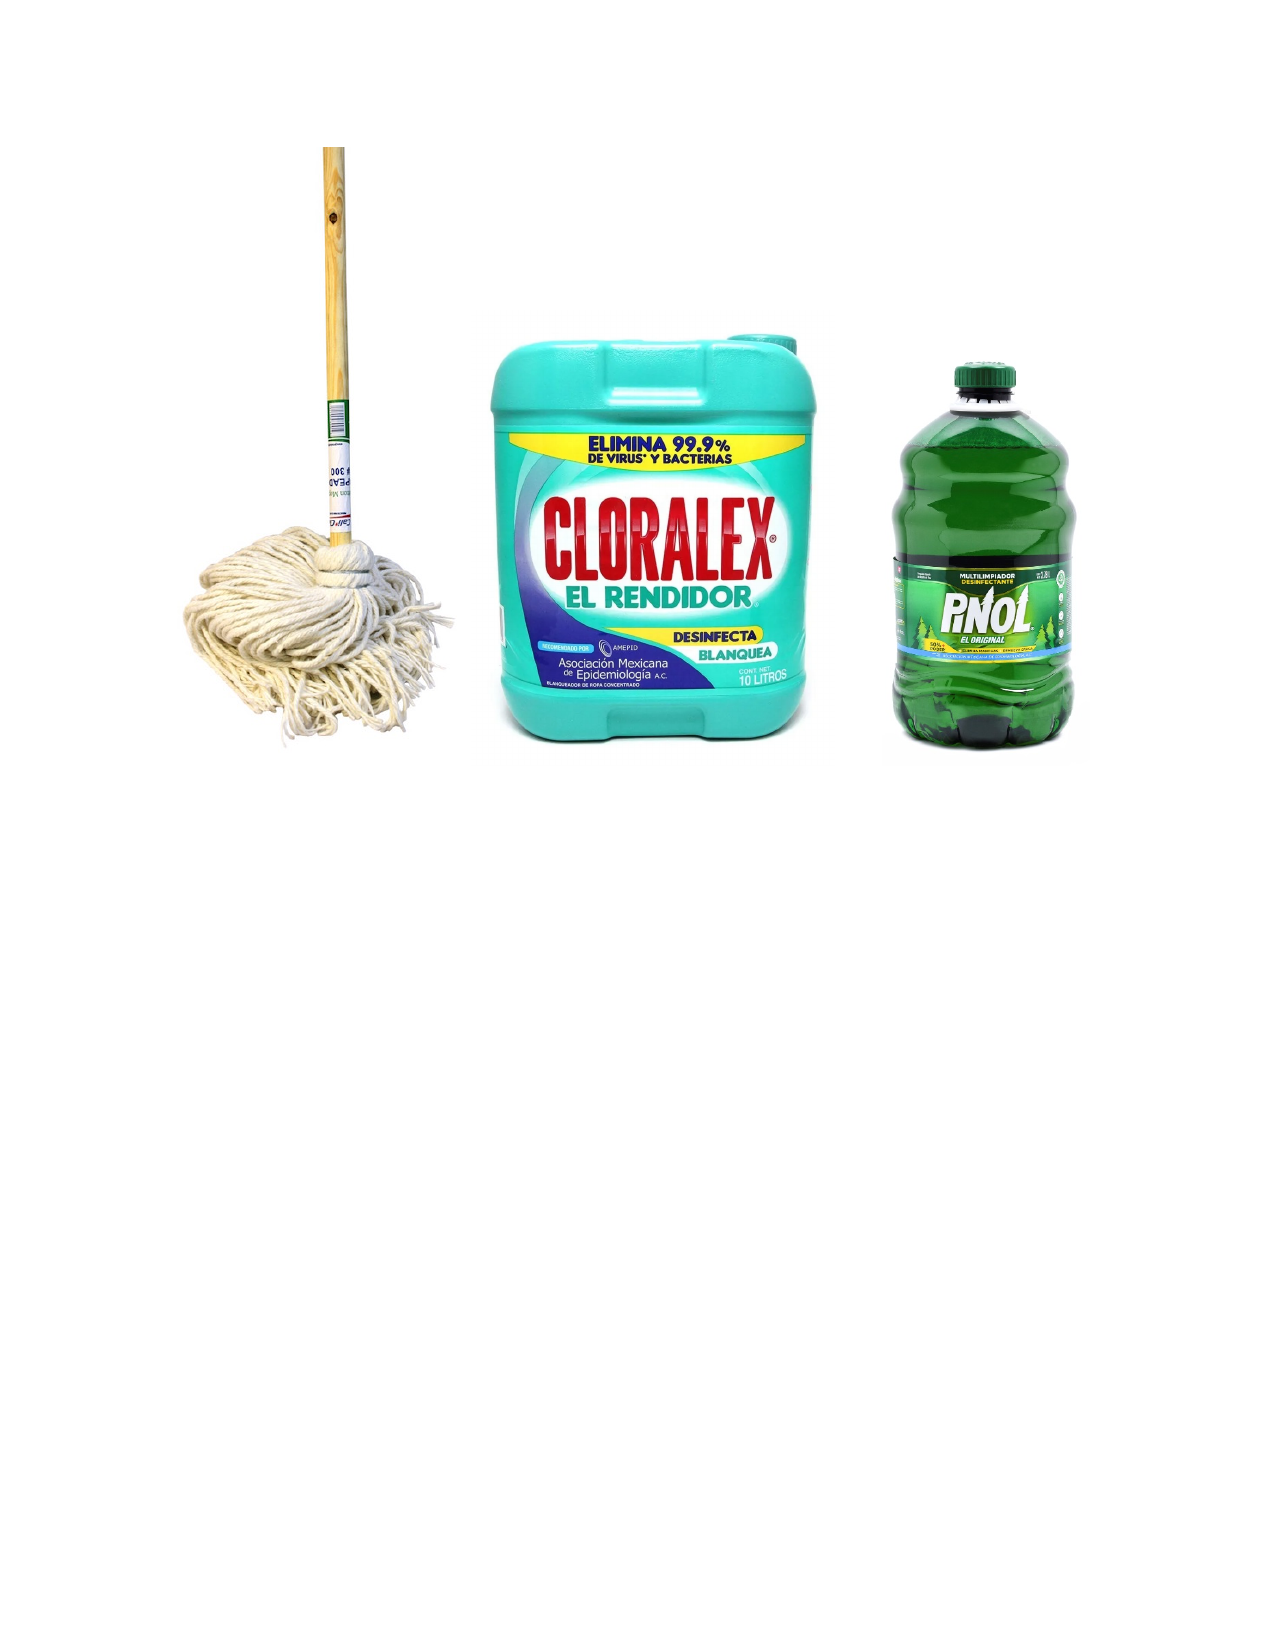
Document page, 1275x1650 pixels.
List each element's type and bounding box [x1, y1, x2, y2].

picture [177, 147, 836, 766]
picture [881, 349, 1090, 766]
